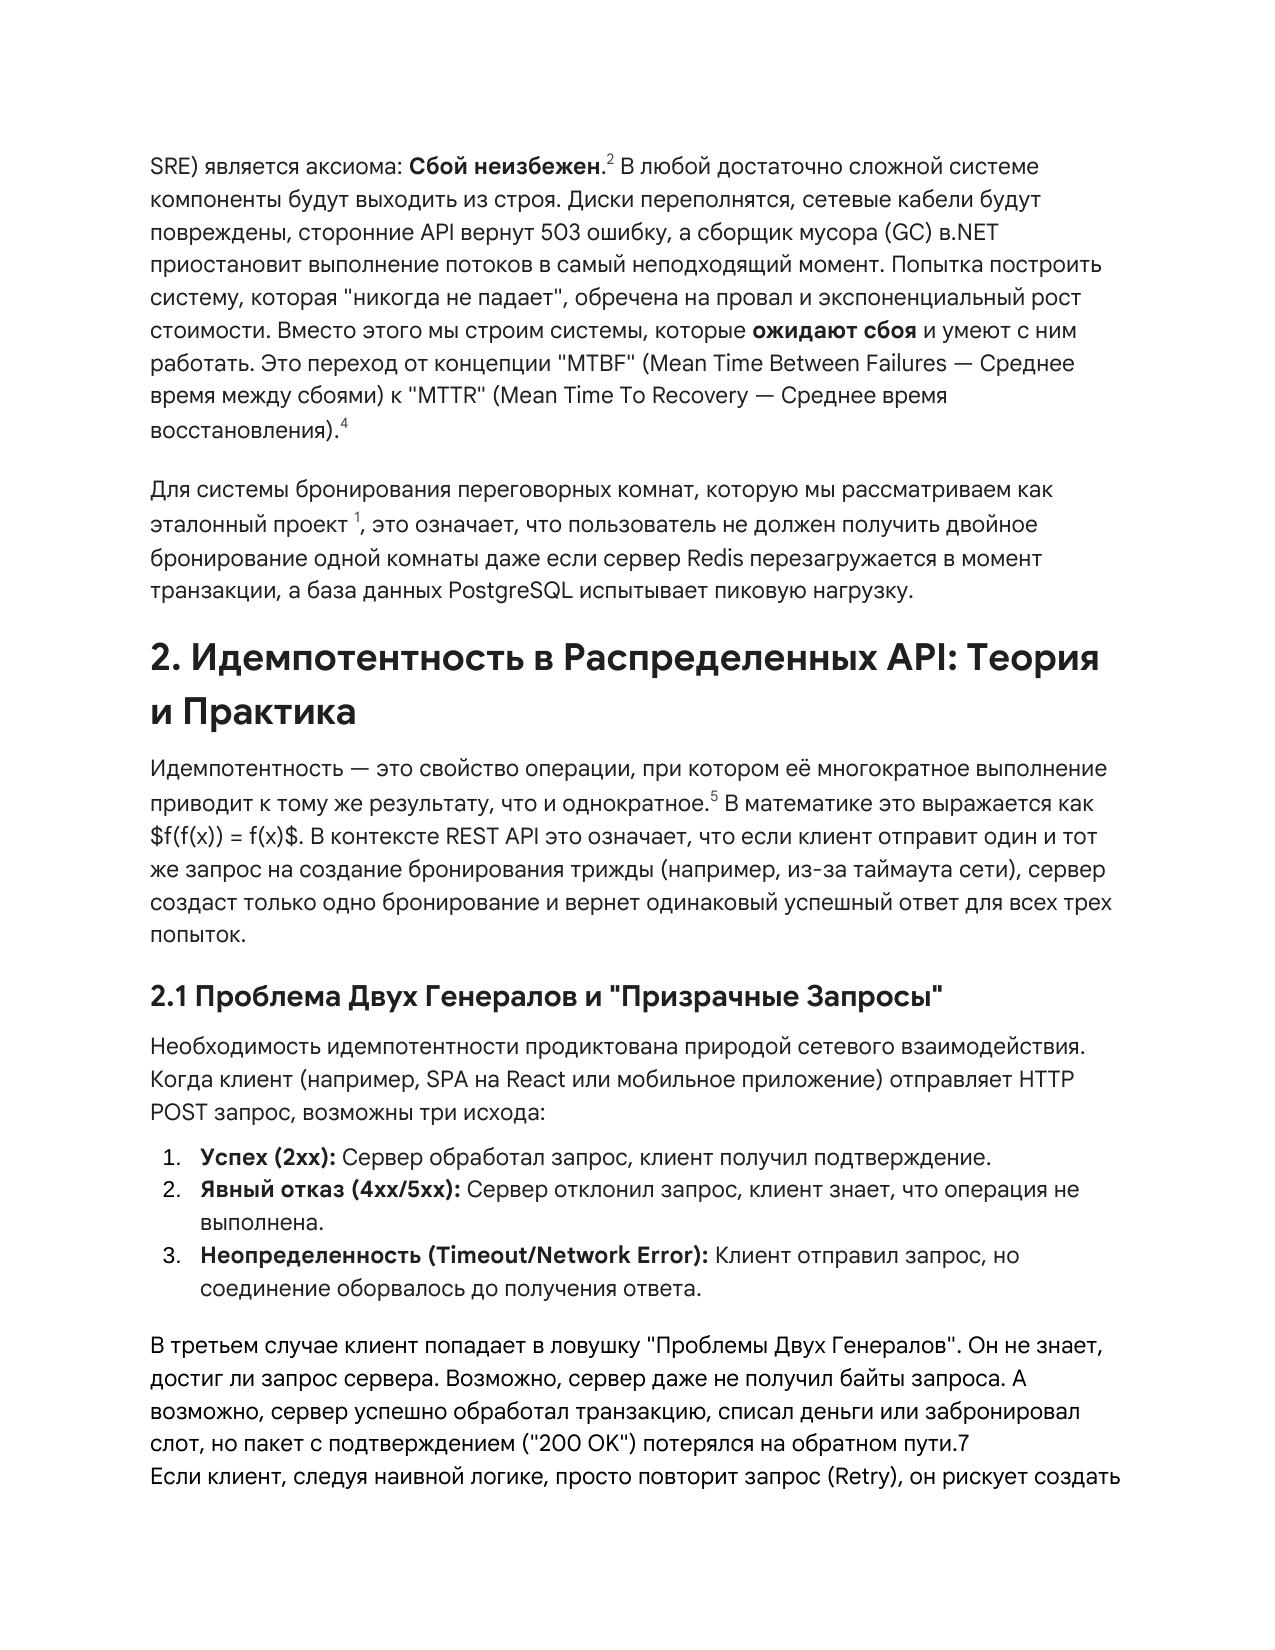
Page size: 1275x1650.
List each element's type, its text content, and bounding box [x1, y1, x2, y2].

list Явный отказ (4xx/5xx): Сервер отклонил запрос, клиент знает, что операция не выполнена. [162, 1176, 1125, 1237]
text Для системы бронирования переговорных комнат, которую мы рассматриваем как эталонный проект 1, это означает, что пользователь не должен получить двойное бронирование одной комнаты даже если сервер Redis перезагружается в момент транзакции, а база данных PostgreSQL испытывает пиковую нагрузку. [150, 475, 1125, 605]
text В третьем случае клиент попадает в ловушку "Проблемы Двух Генералов". Он не знает, достиг ли запрос сервера. Возможно, сервер даже не получил байты запроса. А возможно, сервер успешно обработал транзакцию, списал деньги или забронировал слот, но пакет с подтверждением ("200 OK") потерялся на обратном пути.7 [150, 1331, 1125, 1458]
subtitle 2. Идемпотентность в Распределенных API: Теория и Практика [150, 634, 1125, 735]
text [150, 1462, 1125, 1491]
text Необходимость идемпотентности продиктована природой сетевого взаимодействия. Когда клиент (например, SPA на React или мобильное приложение) отправляет HTTP POST запрос, возможны три исхода: [150, 1032, 1125, 1126]
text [150, 150, 1125, 446]
list Неопределенность (Timeout/Network Error): Клиент отправил запрос, но соединение оборвалось до получения ответа. [162, 1241, 1125, 1302]
subtitle 2.1 Проблема Двух Генералов и "Призрачные Запросы" [150, 978, 1125, 1015]
text Идемпотентность — это свойство операции, при котором её многократное выполнение приводит к тому же результату, что и однократное.5 В математике это выражается как $f(f(x)) = f(x)$. В контексте REST API это означает, что если клиент отправит один и тот же запрос на создание бронирования трижды (например, из-за таймаута сети), сервер создаст только одно бронирование и вернет одинаковый успешный ответ для всех трех попыток. [150, 754, 1125, 949]
list Успех (2xx): Сервер обработал запрос, клиент получил подтверждение. [162, 1143, 1125, 1172]
